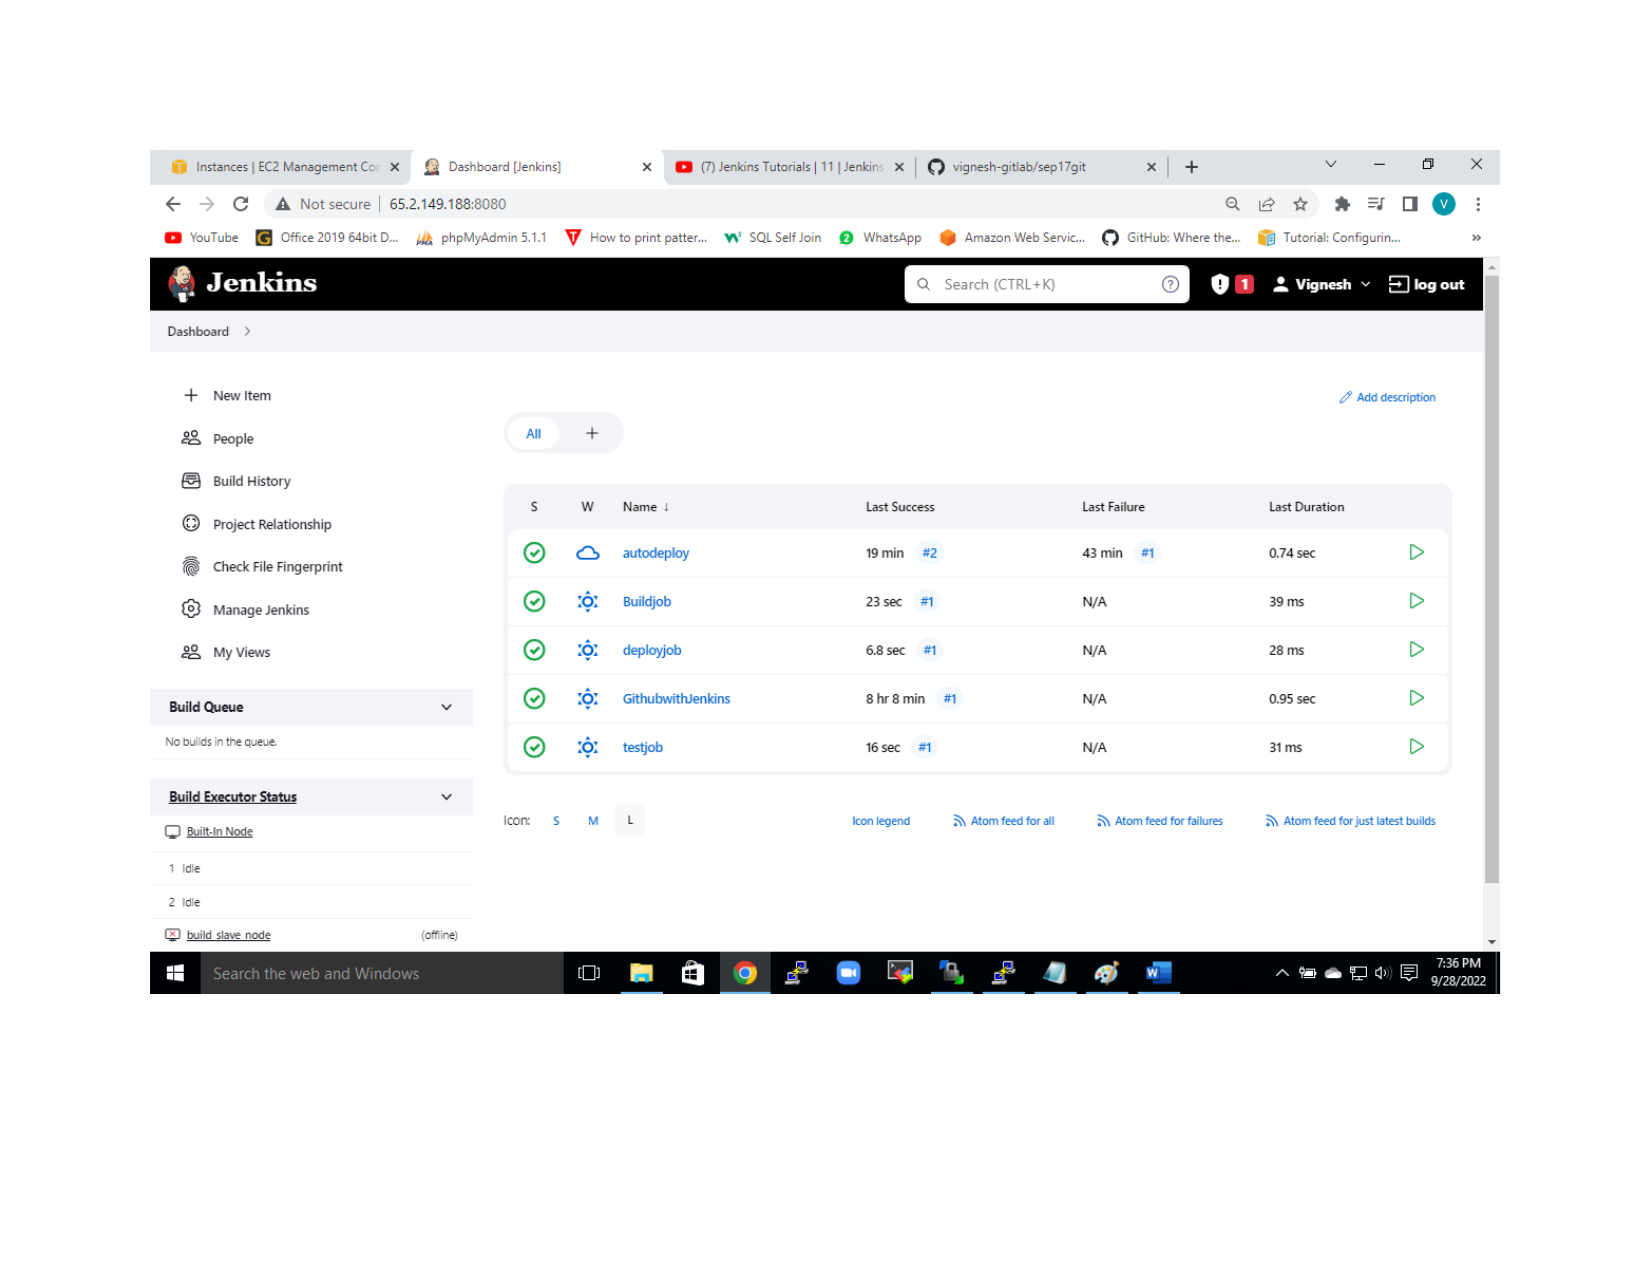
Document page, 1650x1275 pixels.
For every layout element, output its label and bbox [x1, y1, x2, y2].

picture [150, 150, 1500, 994]
